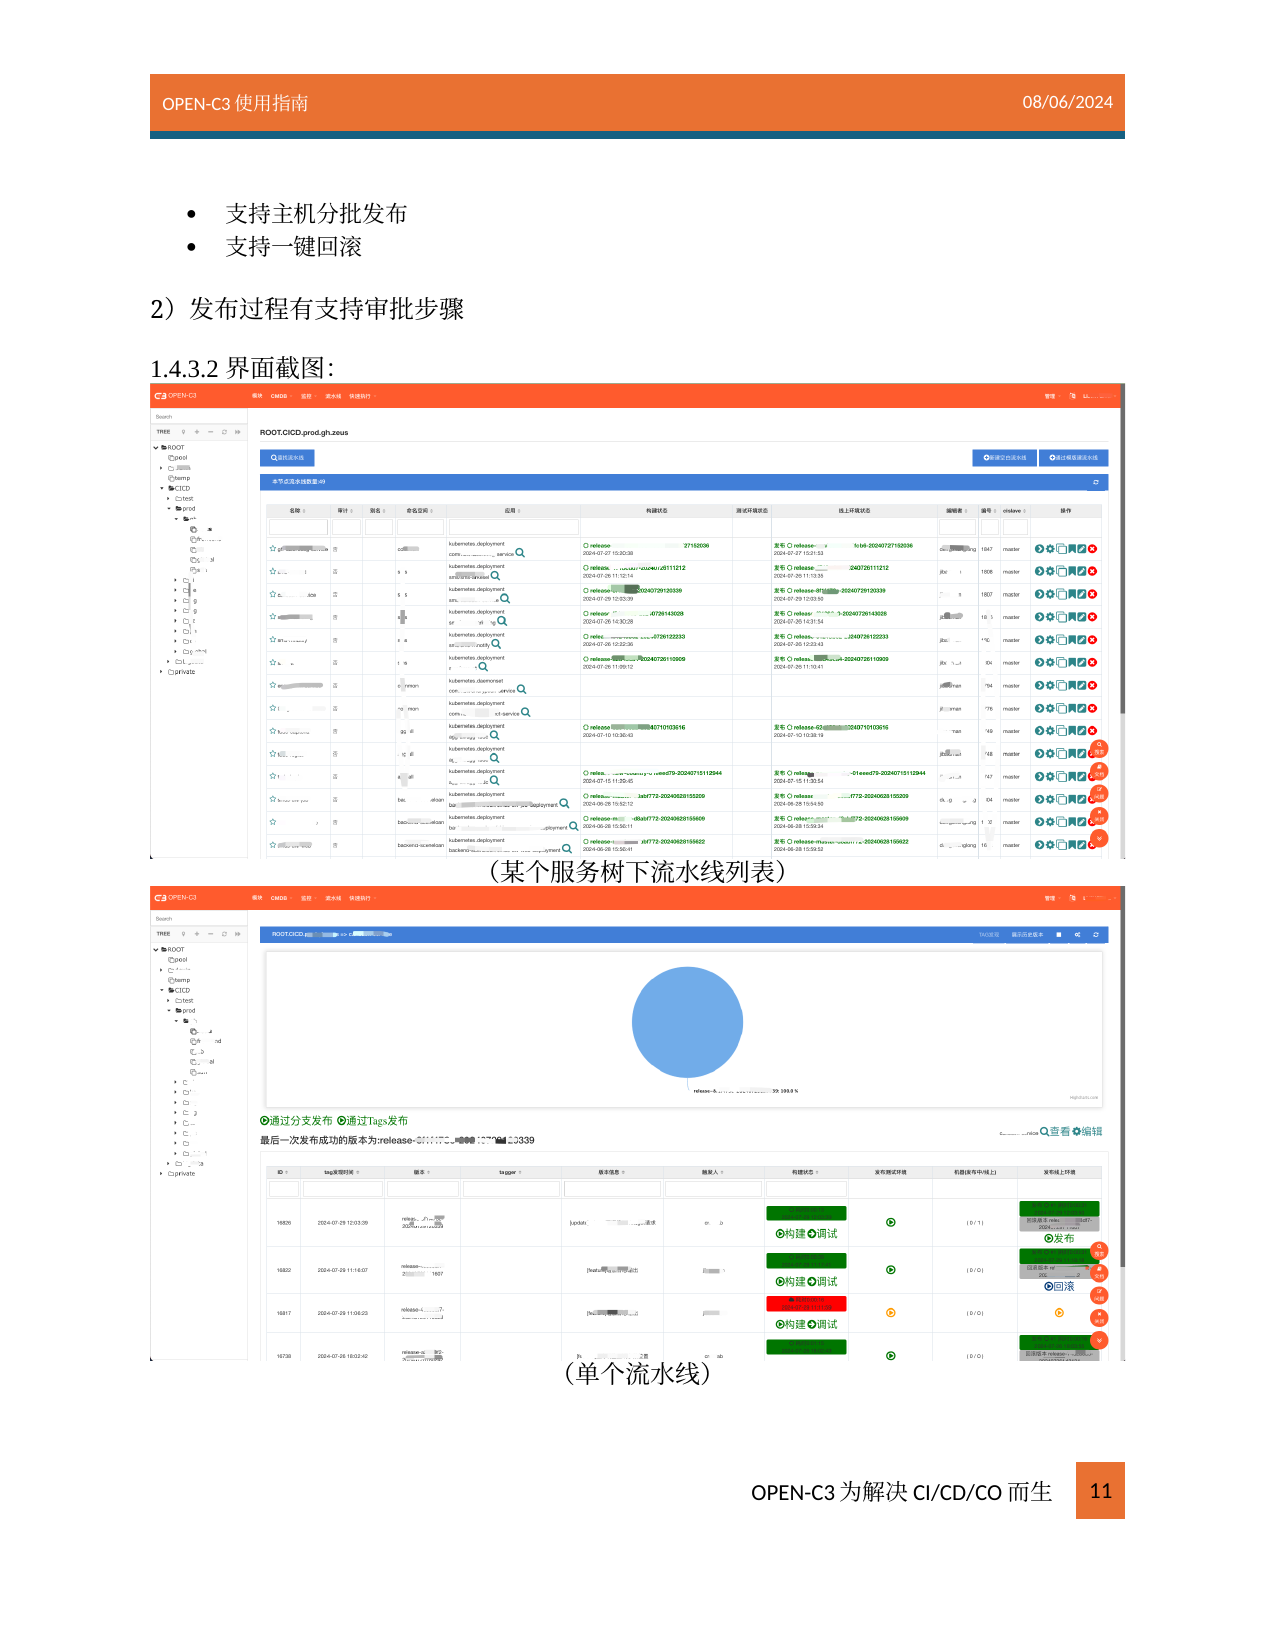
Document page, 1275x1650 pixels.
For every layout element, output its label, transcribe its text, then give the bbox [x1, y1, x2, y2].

picture [150, 383, 1125, 859]
list 支持一键回滚 [187, 229, 1125, 262]
list 支持主机分批发布 [187, 196, 1125, 229]
picture [150, 886, 1125, 1361]
text 1.4.3.2 界面截图： [150, 354, 1125, 383]
text （单个流水线） [150, 1361, 1125, 1389]
text （某个服务树下流水线列表） [150, 859, 1125, 886]
text 2）发布过程有支持审批步骤 [150, 291, 1125, 325]
